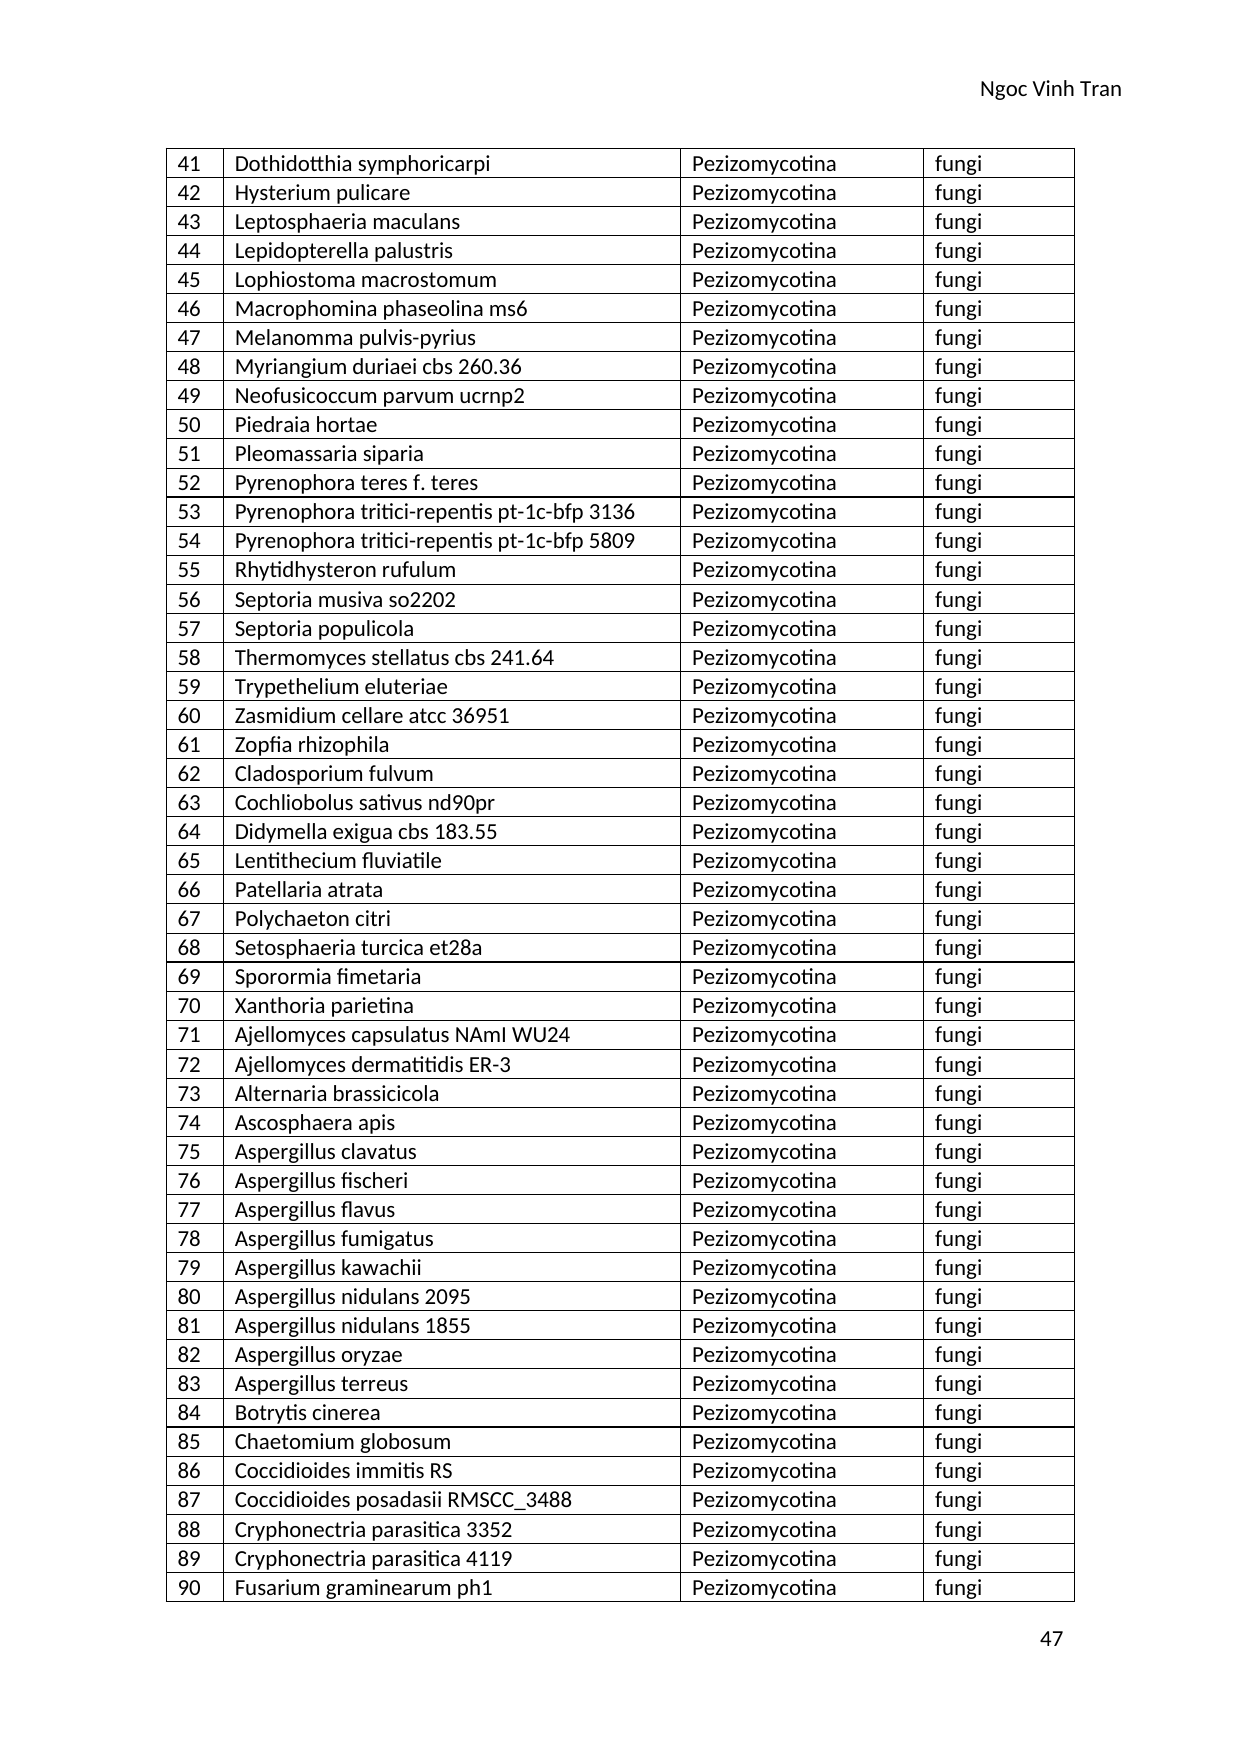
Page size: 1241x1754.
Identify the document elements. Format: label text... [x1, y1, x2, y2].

table_cell fungi [924, 294, 1074, 322]
table_cell Pezizomycotina [681, 1021, 923, 1049]
table_cell Pezizomycotina [681, 265, 923, 293]
table_cell Pezizomycotina [681, 1340, 923, 1368]
table_cell 46 [167, 294, 223, 322]
table_cell Pezizomycotina [681, 207, 923, 235]
table_cell 62 [167, 759, 223, 787]
table_cell Pezizomycotina [681, 1573, 923, 1601]
table_cell Pezizomycotina [681, 1544, 923, 1572]
table_cell Pezizomycotina [681, 817, 923, 845]
table_cell 67 [167, 904, 223, 932]
table_cell Lophiostoma macrostomum [224, 265, 680, 293]
table_cell Pezizomycotina [681, 294, 923, 322]
table_cell Aspergillus fumigatus [224, 1224, 680, 1252]
table_cell Pezizomycotina [681, 1253, 923, 1281]
table_cell fungi [924, 236, 1074, 264]
table_cell Pezizomycotina [681, 178, 923, 206]
table_cell fungi [924, 323, 1074, 351]
table_cell Lentithecium fluviatile [224, 846, 680, 874]
table_cell Pezizomycotina [681, 1486, 923, 1514]
table_cell 90 [167, 1573, 223, 1601]
table_cell fungi [924, 904, 1074, 932]
table_cell fungi [924, 1195, 1074, 1223]
table_cell Pezizomycotina [681, 1515, 923, 1543]
table_cell fungi [924, 527, 1074, 554]
table_cell Myriangium duriaei cbs 260.36 [224, 352, 680, 380]
table_cell fungi [924, 788, 1074, 816]
table_cell fungi [924, 1253, 1074, 1281]
table_cell 55 [167, 556, 223, 584]
table_cell 51 [167, 439, 223, 467]
table_cell 68 [167, 934, 223, 961]
table_cell 78 [167, 1224, 223, 1252]
table_cell fungi [924, 556, 1074, 584]
table_cell fungi [924, 1108, 1074, 1136]
table_cell Pezizomycotina [681, 1079, 923, 1107]
table_cell fungi [924, 1369, 1074, 1397]
table_cell Alternaria brassicicola [224, 1079, 680, 1107]
table_cell Neofusicoccum parvum ucrnp2 [224, 381, 680, 409]
table_cell fungi [924, 1486, 1074, 1514]
table_cell Aspergillus clavatus [224, 1137, 680, 1165]
table_cell fungi [924, 934, 1074, 961]
table_cell Hysterium pulicare [224, 178, 680, 206]
table_cell 63 [167, 788, 223, 816]
table_cell Pleomassaria siparia [224, 439, 680, 467]
table_cell Dothidotthia symphoricarpi [224, 149, 680, 177]
table_cell 80 [167, 1282, 223, 1310]
table_cell Cochliobolus sativus nd90pr [224, 788, 680, 816]
table_cell fungi [924, 1079, 1074, 1107]
table_cell Aspergillus nidulans 2095 [224, 1282, 680, 1310]
table_cell Botrytis cinerea [224, 1399, 680, 1426]
table_cell Pezizomycotina [681, 643, 923, 671]
table_cell Pezizomycotina [681, 1428, 923, 1456]
table_cell fungi [924, 585, 1074, 613]
table_cell Lepidopterella palustris [224, 236, 680, 264]
table_cell fungi [924, 701, 1074, 729]
table_cell 60 [167, 701, 223, 729]
table_cell 87 [167, 1486, 223, 1514]
table_cell Fusarium graminearum ph1 [224, 1573, 680, 1601]
table_cell Pezizomycotina [681, 934, 923, 961]
table_cell Pezizomycotina [681, 352, 923, 380]
table_cell Pezizomycotina [681, 323, 923, 351]
table_cell 56 [167, 585, 223, 613]
table_cell Macrophomina phaseolina ms6 [224, 294, 680, 322]
table_cell 49 [167, 381, 223, 409]
table_cell fungi [924, 643, 1074, 671]
table_cell 57 [167, 614, 223, 642]
table_cell fungi [924, 672, 1074, 700]
table_cell Ajellomyces capsulatus NAmI WU24 [224, 1021, 680, 1049]
table_cell fungi [924, 1428, 1074, 1456]
table_cell Aspergillus oryzae [224, 1340, 680, 1368]
table_cell Pezizomycotina [681, 875, 923, 903]
table_cell Cryphonectria parasitica 4119 [224, 1544, 680, 1572]
table_cell Pezizomycotina [681, 498, 923, 526]
table_cell Pezizomycotina [681, 759, 923, 787]
table_cell fungi [924, 1544, 1074, 1572]
table_cell Pezizomycotina [681, 149, 923, 177]
table_cell Zasmidium cellare atcc 36951 [224, 701, 680, 729]
table_cell Didymella exigua cbs 183.55 [224, 817, 680, 845]
table_cell 72 [167, 1050, 223, 1078]
table_cell Pezizomycotina [681, 701, 923, 729]
table_cell fungi [924, 207, 1074, 235]
table_cell Pezizomycotina [681, 410, 923, 438]
table_cell 74 [167, 1108, 223, 1136]
table_cell Pezizomycotina [681, 236, 923, 264]
table_cell Sporormia fimetaria [224, 963, 680, 991]
table_cell Pezizomycotina [681, 1137, 923, 1165]
table_cell Pyrenophora tritici-repentis pt-1c-bfp 5809 [224, 527, 680, 554]
table_cell Pezizomycotina [681, 381, 923, 409]
table_cell Rhytidhysteron rufulum [224, 556, 680, 584]
table_cell fungi [924, 1399, 1074, 1426]
table_cell 88 [167, 1515, 223, 1543]
table_cell 42 [167, 178, 223, 206]
table_cell 82 [167, 1340, 223, 1368]
table_cell Chaetomium globosum [224, 1428, 680, 1456]
table_cell Aspergillus flavus [224, 1195, 680, 1223]
table_cell 81 [167, 1311, 223, 1339]
table_cell Pezizomycotina [681, 1050, 923, 1078]
table_cell Pezizomycotina [681, 585, 923, 613]
table_cell 84 [167, 1399, 223, 1426]
table_cell fungi [924, 1224, 1074, 1252]
table_cell fungi [924, 439, 1074, 467]
table_cell Coccidioides posadasii RMSCC_3488 [224, 1486, 680, 1514]
table_cell Cladosporium fulvum [224, 759, 680, 787]
table_cell 59 [167, 672, 223, 700]
table_cell 65 [167, 846, 223, 874]
table_cell Pezizomycotina [681, 439, 923, 467]
table_cell fungi [924, 759, 1074, 787]
table_cell Setosphaeria turcica et28a [224, 934, 680, 961]
table_cell Aspergillus kawachii [224, 1253, 680, 1281]
table_cell 61 [167, 730, 223, 758]
table_cell fungi [924, 846, 1074, 874]
table_cell Pezizomycotina [681, 846, 923, 874]
table_cell Pezizomycotina [681, 469, 923, 496]
table_cell fungi [924, 149, 1074, 177]
table_cell 54 [167, 527, 223, 554]
table_cell 64 [167, 817, 223, 845]
table_cell fungi [924, 1573, 1074, 1601]
table_cell Pezizomycotina [681, 556, 923, 584]
table_cell Pezizomycotina [681, 527, 923, 554]
table_cell fungi [924, 381, 1074, 409]
table_cell 43 [167, 207, 223, 235]
table_cell Xanthoria parietina [224, 992, 680, 1019]
table_cell fungi [924, 498, 1074, 526]
table_cell Ajellomyces dermatitidis ER-3 [224, 1050, 680, 1078]
table_cell Pezizomycotina [681, 1311, 923, 1339]
table_cell Pezizomycotina [681, 963, 923, 991]
table_cell fungi [924, 1515, 1074, 1543]
table_cell Pezizomycotina [681, 1282, 923, 1310]
table_cell 83 [167, 1369, 223, 1397]
table_cell fungi [924, 992, 1074, 1019]
table_cell Pyrenophora tritici-repentis pt-1c-bfp 3136 [224, 498, 680, 526]
table_cell Pezizomycotina [681, 730, 923, 758]
table_cell 66 [167, 875, 223, 903]
table_cell fungi [924, 352, 1074, 380]
table_cell Pezizomycotina [681, 1166, 923, 1194]
table_cell fungi [924, 1021, 1074, 1049]
table_cell Zopfia rhizophila [224, 730, 680, 758]
table_cell Pyrenophora teres f. teres [224, 469, 680, 496]
table_cell Pezizomycotina [681, 614, 923, 642]
table_cell fungi [924, 963, 1074, 991]
table_cell fungi [924, 1282, 1074, 1310]
table_cell Piedraia hortae [224, 410, 680, 438]
table_cell Pezizomycotina [681, 1399, 923, 1426]
table_cell fungi [924, 178, 1074, 206]
table_cell 77 [167, 1195, 223, 1223]
table_cell Cryphonectria parasitica 3352 [224, 1515, 680, 1543]
table_cell fungi [924, 265, 1074, 293]
table_cell 44 [167, 236, 223, 264]
table_cell Patellaria atrata [224, 875, 680, 903]
table_cell Ascosphaera apis [224, 1108, 680, 1136]
table_cell 69 [167, 963, 223, 991]
table_cell Pezizomycotina [681, 1457, 923, 1484]
table_cell Septoria musiva so2202 [224, 585, 680, 613]
table_cell 52 [167, 469, 223, 496]
table_cell fungi [924, 1137, 1074, 1165]
table_cell Pezizomycotina [681, 1108, 923, 1136]
table_cell Pezizomycotina [681, 672, 923, 700]
table_cell Coccidioides immitis RS [224, 1457, 680, 1484]
table_cell Aspergillus terreus [224, 1369, 680, 1397]
table_cell 89 [167, 1544, 223, 1572]
table_cell fungi [924, 1311, 1074, 1339]
table_cell fungi [924, 730, 1074, 758]
table_cell 75 [167, 1137, 223, 1165]
table_cell 41 [167, 149, 223, 177]
table_cell 76 [167, 1166, 223, 1194]
table_cell Pezizomycotina [681, 1224, 923, 1252]
table_cell fungi [924, 875, 1074, 903]
table_cell Pezizomycotina [681, 904, 923, 932]
table_cell 79 [167, 1253, 223, 1281]
table_cell fungi [924, 469, 1074, 496]
table_cell 53 [167, 498, 223, 526]
table_cell fungi [924, 817, 1074, 845]
table_cell fungi [924, 1457, 1074, 1484]
table_cell Leptosphaeria maculans [224, 207, 680, 235]
table_cell 85 [167, 1428, 223, 1456]
table_cell 71 [167, 1021, 223, 1049]
table_cell 48 [167, 352, 223, 380]
table_cell 73 [167, 1079, 223, 1107]
table_cell 70 [167, 992, 223, 1019]
table_cell fungi [924, 410, 1074, 438]
table_cell Melanomma pulvis-pyrius [224, 323, 680, 351]
table_cell Pezizomycotina [681, 1195, 923, 1223]
table_cell fungi [924, 1050, 1074, 1078]
table_cell 86 [167, 1457, 223, 1484]
table_cell Pezizomycotina [681, 992, 923, 1019]
table_cell 58 [167, 643, 223, 671]
table_cell fungi [924, 614, 1074, 642]
table_cell fungi [924, 1340, 1074, 1368]
table_cell Pezizomycotina [681, 1369, 923, 1397]
table_cell Thermomyces stellatus cbs 241.64 [224, 643, 680, 671]
table_cell Septoria populicola [224, 614, 680, 642]
table_cell 47 [167, 323, 223, 351]
table_cell Trypethelium eluteriae [224, 672, 680, 700]
table_cell fungi [924, 1166, 1074, 1194]
table_cell Pezizomycotina [681, 788, 923, 816]
table_cell Aspergillus nidulans 1855 [224, 1311, 680, 1339]
table_cell 50 [167, 410, 223, 438]
table_cell 45 [167, 265, 223, 293]
table_cell Aspergillus fischeri [224, 1166, 680, 1194]
table_cell Polychaeton citri [224, 904, 680, 932]
